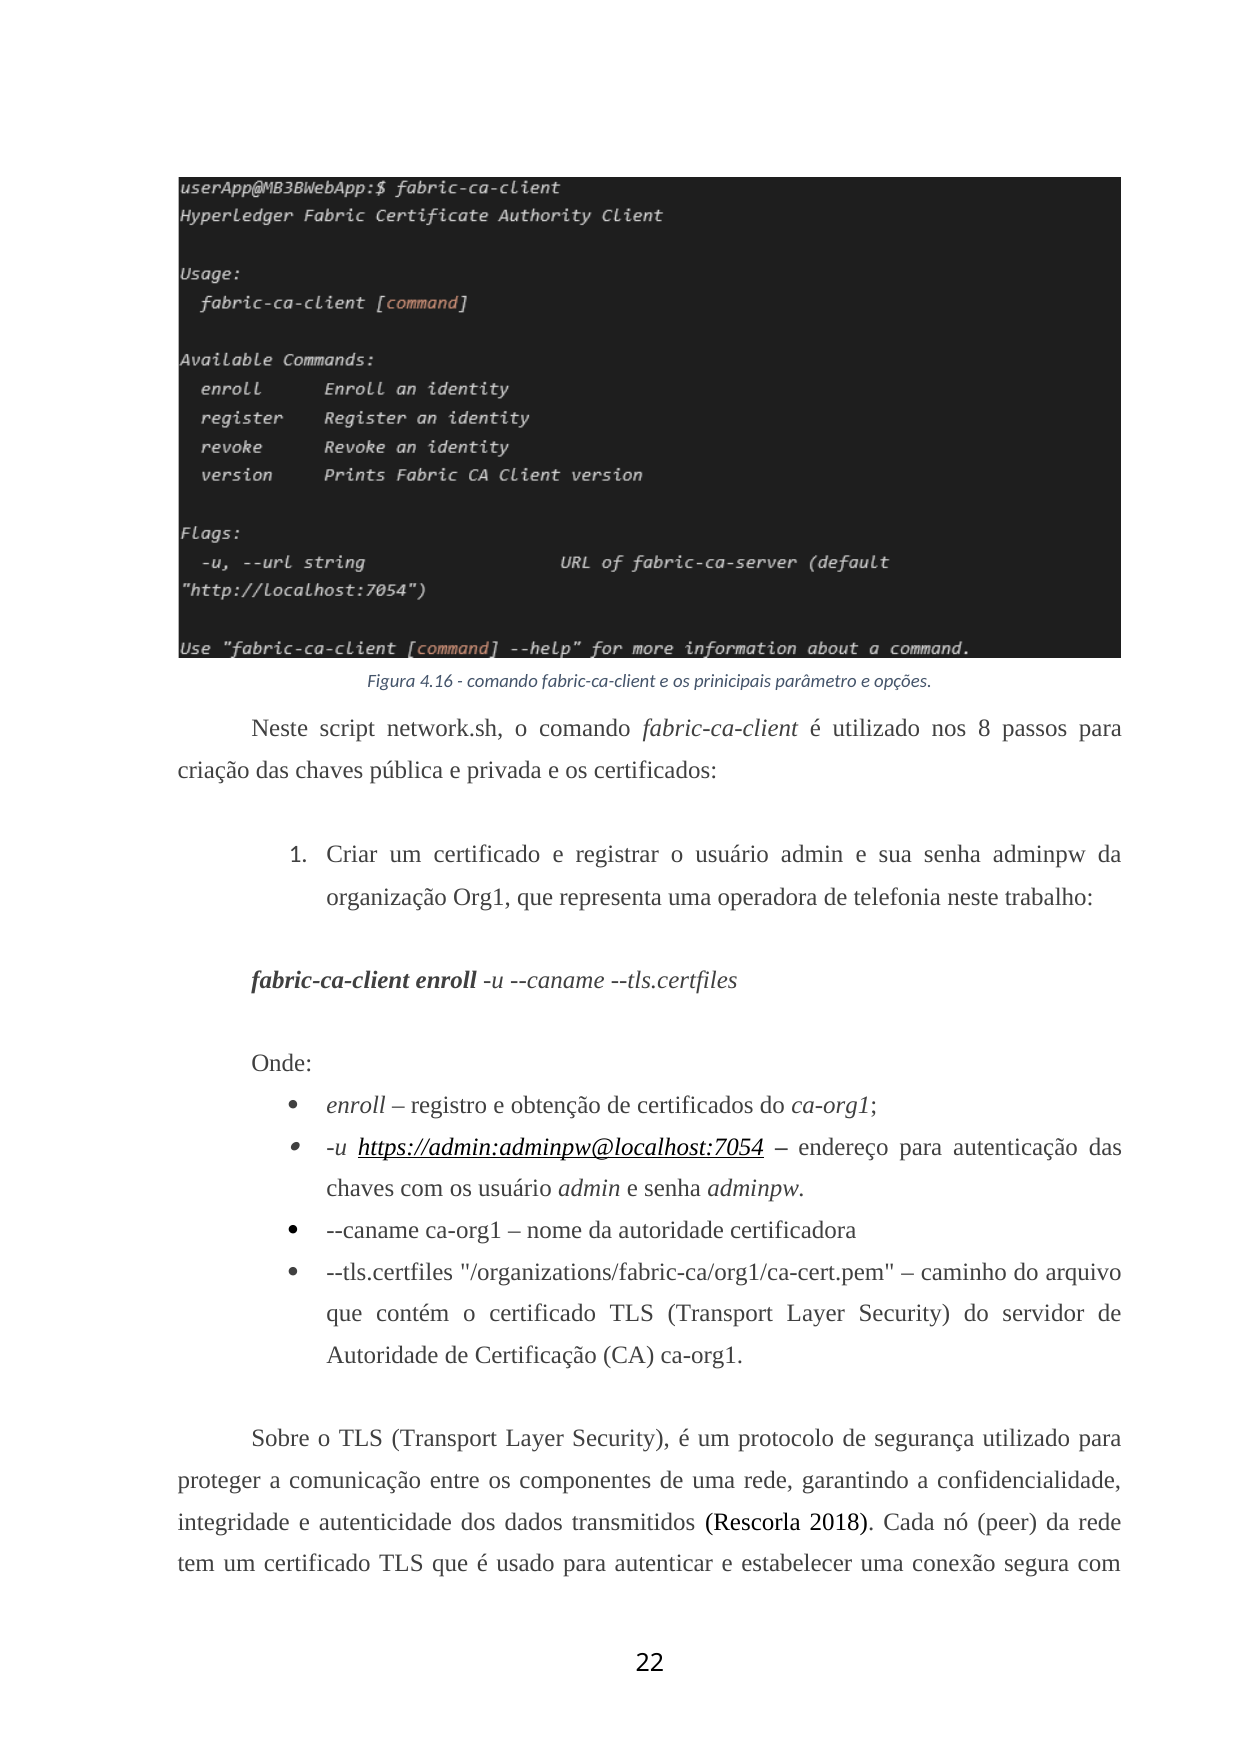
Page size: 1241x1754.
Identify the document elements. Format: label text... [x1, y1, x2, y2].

list --tls.certfiles "/organizations/fabric-ca/org1/ca-cert.pem" – caminho do arquivo que contém o certificado TLS (Transport Layer Security) do servidor de Autoridade de Certificação (CA) ca-org1. [288, 1257, 1122, 1369]
text Onde: [177, 1048, 1122, 1077]
list --caname ca-org1 – nome da autoridade certificadora [288, 1215, 1122, 1244]
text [177, 1423, 1122, 1577]
text Neste script network.sh, o comando fabric-ca-client é utilizado nos 8 passos para criação das chaves pública e privada e os certificados: [177, 713, 1122, 784]
list enroll – registro e obtenção de certificados do ca-org1; [288, 1090, 1122, 1119]
list Criar um certificado e registrar o usuário admin e sua senha adminpw da organização Org1, que representa uma operadora de telefonia neste trabalho: [288, 838, 1122, 911]
list -u https://admin:adminpw@localhost:7054 – endereço para autenticação das chaves com os usuário admin e senha adminpw. [288, 1132, 1122, 1202]
text fabric-ca-client enroll -u --caname --tls.certfiles [177, 965, 1122, 994]
picture [178, 177, 1121, 658]
